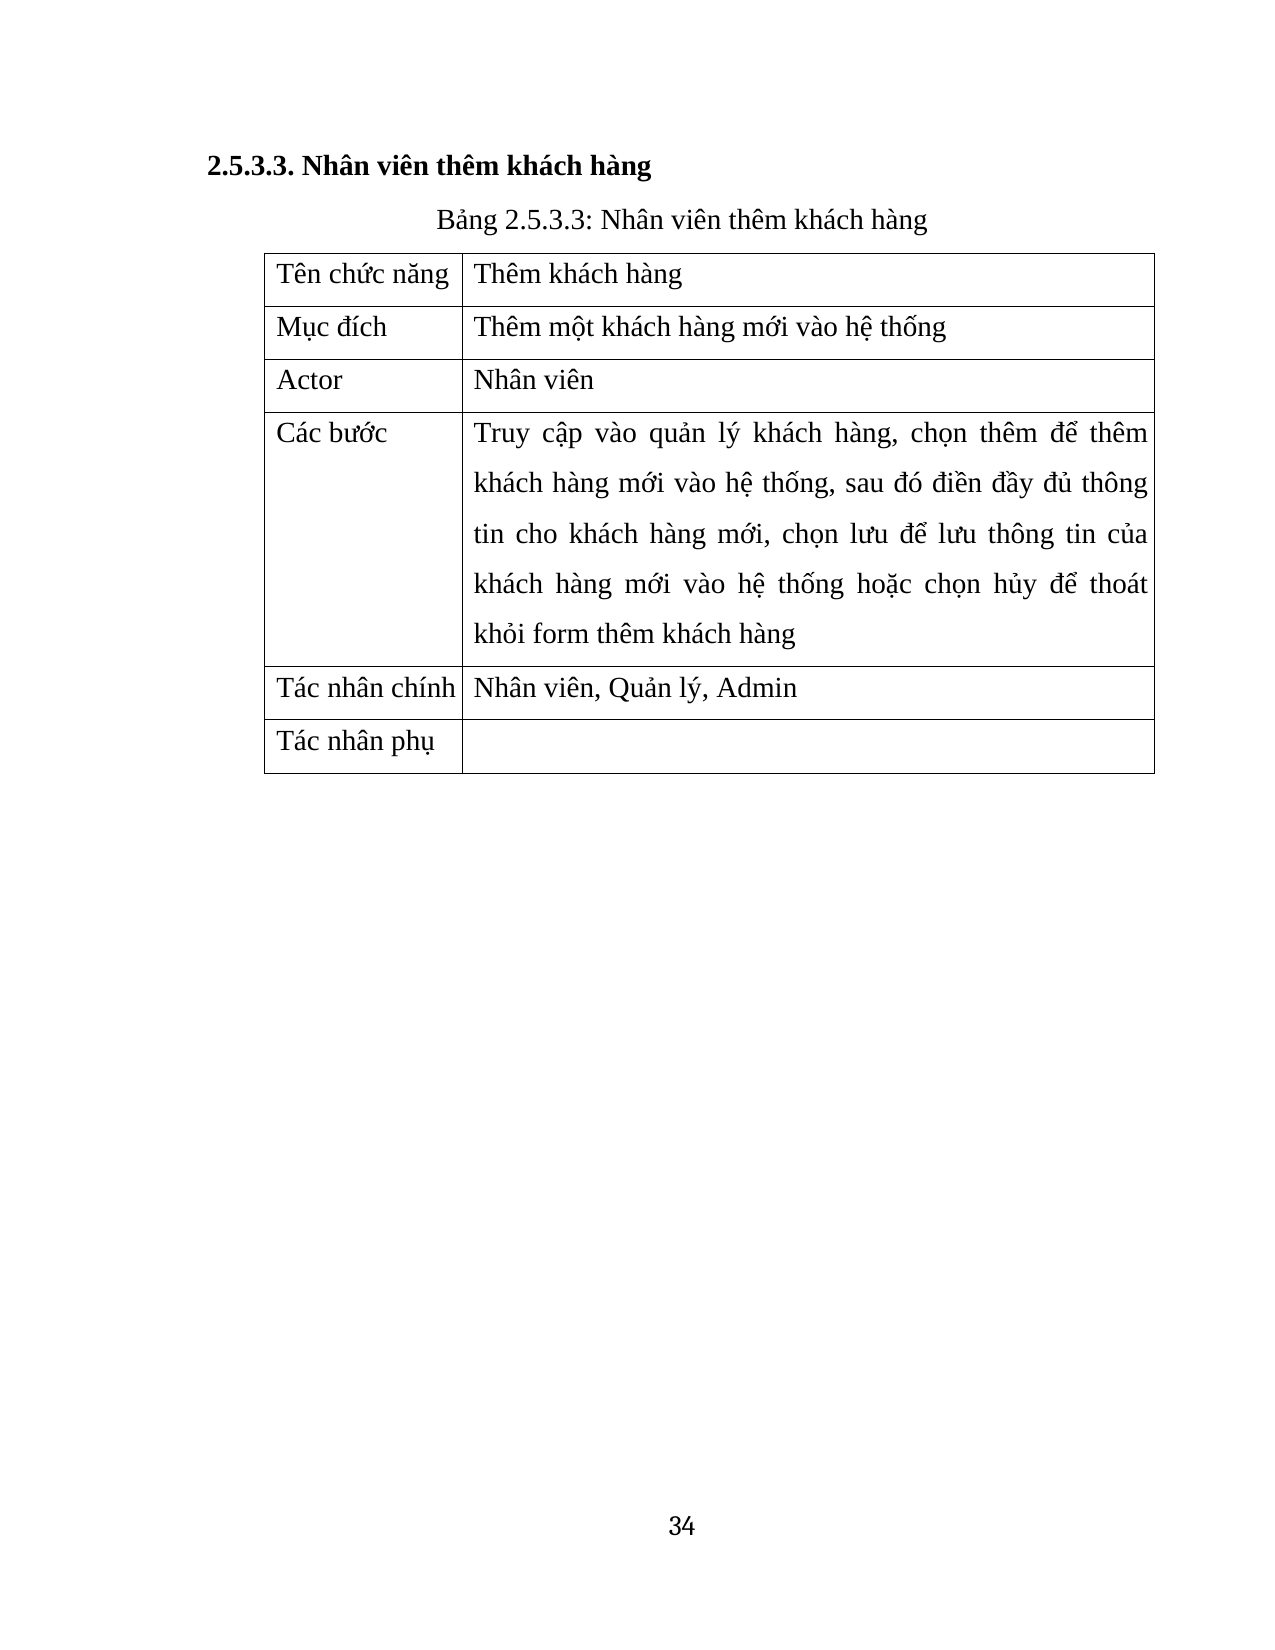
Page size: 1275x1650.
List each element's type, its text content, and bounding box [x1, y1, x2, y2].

table_cell Tác nhân chính [265, 667, 462, 719]
table_cell Các bước [265, 413, 462, 666]
table_cell [463, 720, 1154, 773]
table_header Thêm khách hàng [463, 254, 1154, 306]
table_cell Thêm một khách hàng mới vào hệ thống [463, 307, 1154, 359]
table_header Tên chức năng [265, 254, 462, 306]
table_cell Mục đích [265, 307, 462, 359]
table_cell Actor [265, 360, 462, 412]
table_cell Nhân viên [463, 360, 1154, 412]
subtitle 2.5.3.3. Nhân viên thêm khách hàng [207, 148, 1157, 181]
text Bảng 2.5.3.3: Nhân viên thêm khách hàng [207, 202, 1157, 236]
table_cell Nhân viên, Quản lý, Admin [463, 667, 1154, 719]
table_cell Truy cập vào quản lý khách hàng, chọn thêm để thêm khách hàng mới vào hệ thống, sau đó điền đầy đủ thông tin cho khách hàng mới, chọn lưu để lưu thông tin của khách hàng mới vào hệ thống hoặc chọn hủy để thoát khỏi form thêm khách hàng [463, 413, 1154, 666]
table_cell Tác nhân phụ [265, 720, 462, 773]
